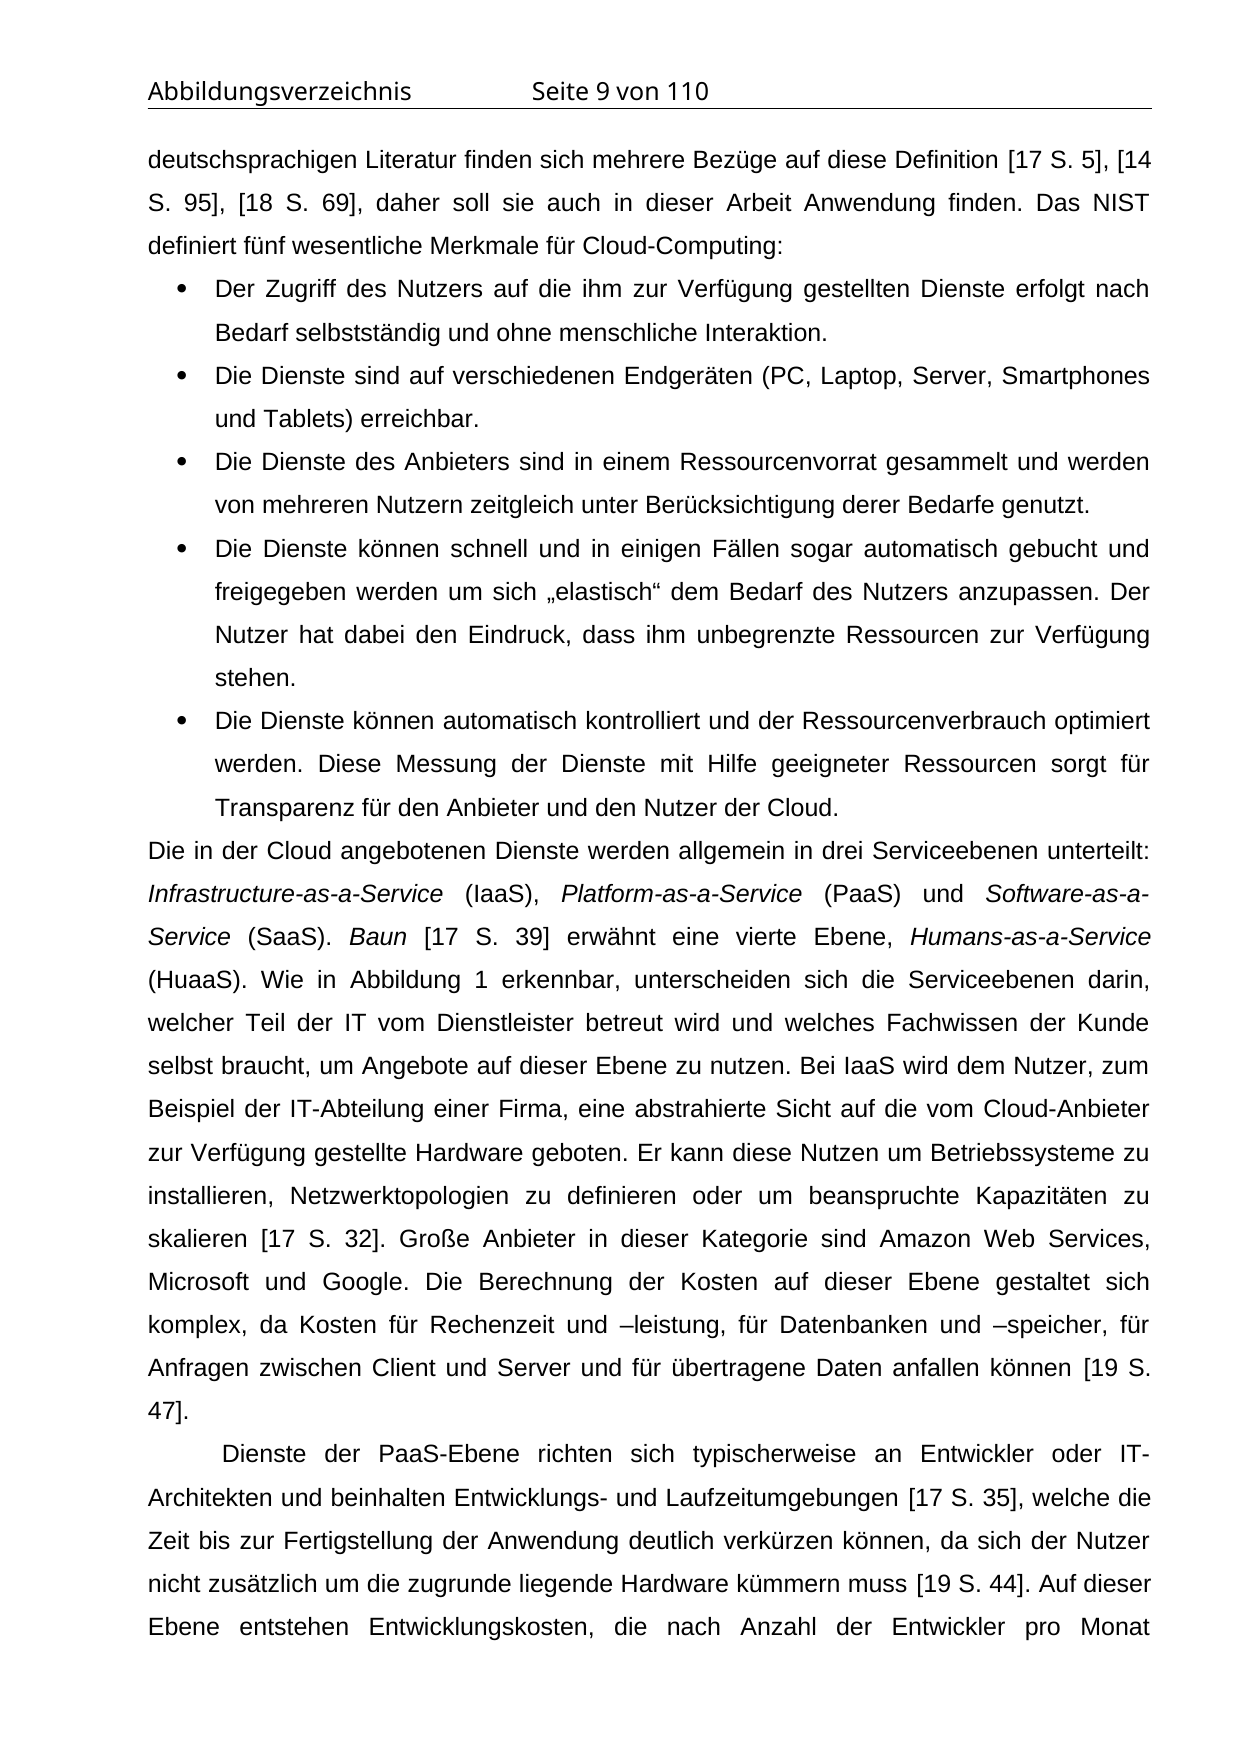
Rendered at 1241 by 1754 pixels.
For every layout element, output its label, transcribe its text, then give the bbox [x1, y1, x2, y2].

text Die in der Cloud angebotenen Dienste werden allgemein in drei Serviceebenen unterteilt: Infrastructure-as-a-Service (IaaS), Platform-as-a-Service (PaaS) und Software-as-a-Service (SaaS). Baun erwähnt eine vierte Ebene, Humans-as-a-Service (HuaaS). Wie in Abbildung 1 erkennbar, unterscheiden sich die Serviceebenen darin, welcher Teil der IT vom Dienstleister betreut wird und welches Fachwissen der Kunde selbst braucht, um Angebote auf dieser Ebene zu nutzen. Bei IaaS wird dem Nutzer, zum Beispiel der IT-Abteilung einer Firma, eine abstrahierte Sicht auf die vom Cloud-Anbieter zur Verfügung gestellte Hardware geboten. Er kann diese Nutzen um Betriebssysteme zu installieren, Netzwerktopologien zu definieren oder um beanspruchte Kapazitäten zu skalieren . Große Anbieter in dieser Kategorie sind Amazon Web Services, Microsoft und Google. Die Berechnung der Kosten auf dieser Ebene gestaltet sich komplex, da Kosten für Rechenzeit und –leistung, für Datenbanken und –speicher, für Anfragen zwischen Client und Server und für übertragene Daten anfallen können . [148, 836, 1152, 1425]
list Die Dienste können automatisch kontrolliert und der Ressourcenverbrauch optimiert werden. Diese Messung der Dienste mit Hilfe geeigneter Ressourcen sorgt für Transparenz für den Anbieter und den Nutzer der Cloud. [177, 706, 1152, 821]
list Die Dienste können schnell und in einigen Fällen sogar automatisch gebucht und freigegeben werden um sich „elastisch“ dem Bedarf des Nutzers anzupassen. Der Nutzer hat dabei den Eindruck, dass ihm unbegrenzte Ressourcen zur Verfügung stehen. [177, 533, 1152, 692]
list Der Zugriff des Nutzers auf die ihm zur Verfügung gestellten Dienste erfolgt nach Bedarf selbstständig und ohne menschliche Interaktion. [177, 274, 1152, 346]
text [148, 145, 1152, 260]
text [148, 1439, 1152, 1641]
list Die Dienste des Anbieters sind in einem Ressourcenvorrat gesammelt und werden von mehreren Nutzern zeitgleich unter Berücksichtigung derer Bedarfe genutzt. [177, 447, 1152, 519]
list Die Dienste sind auf verschiedenen Endgeräten (PC, Laptop, Server, Smartphones und Tablets) erreichbar. [177, 361, 1152, 433]
